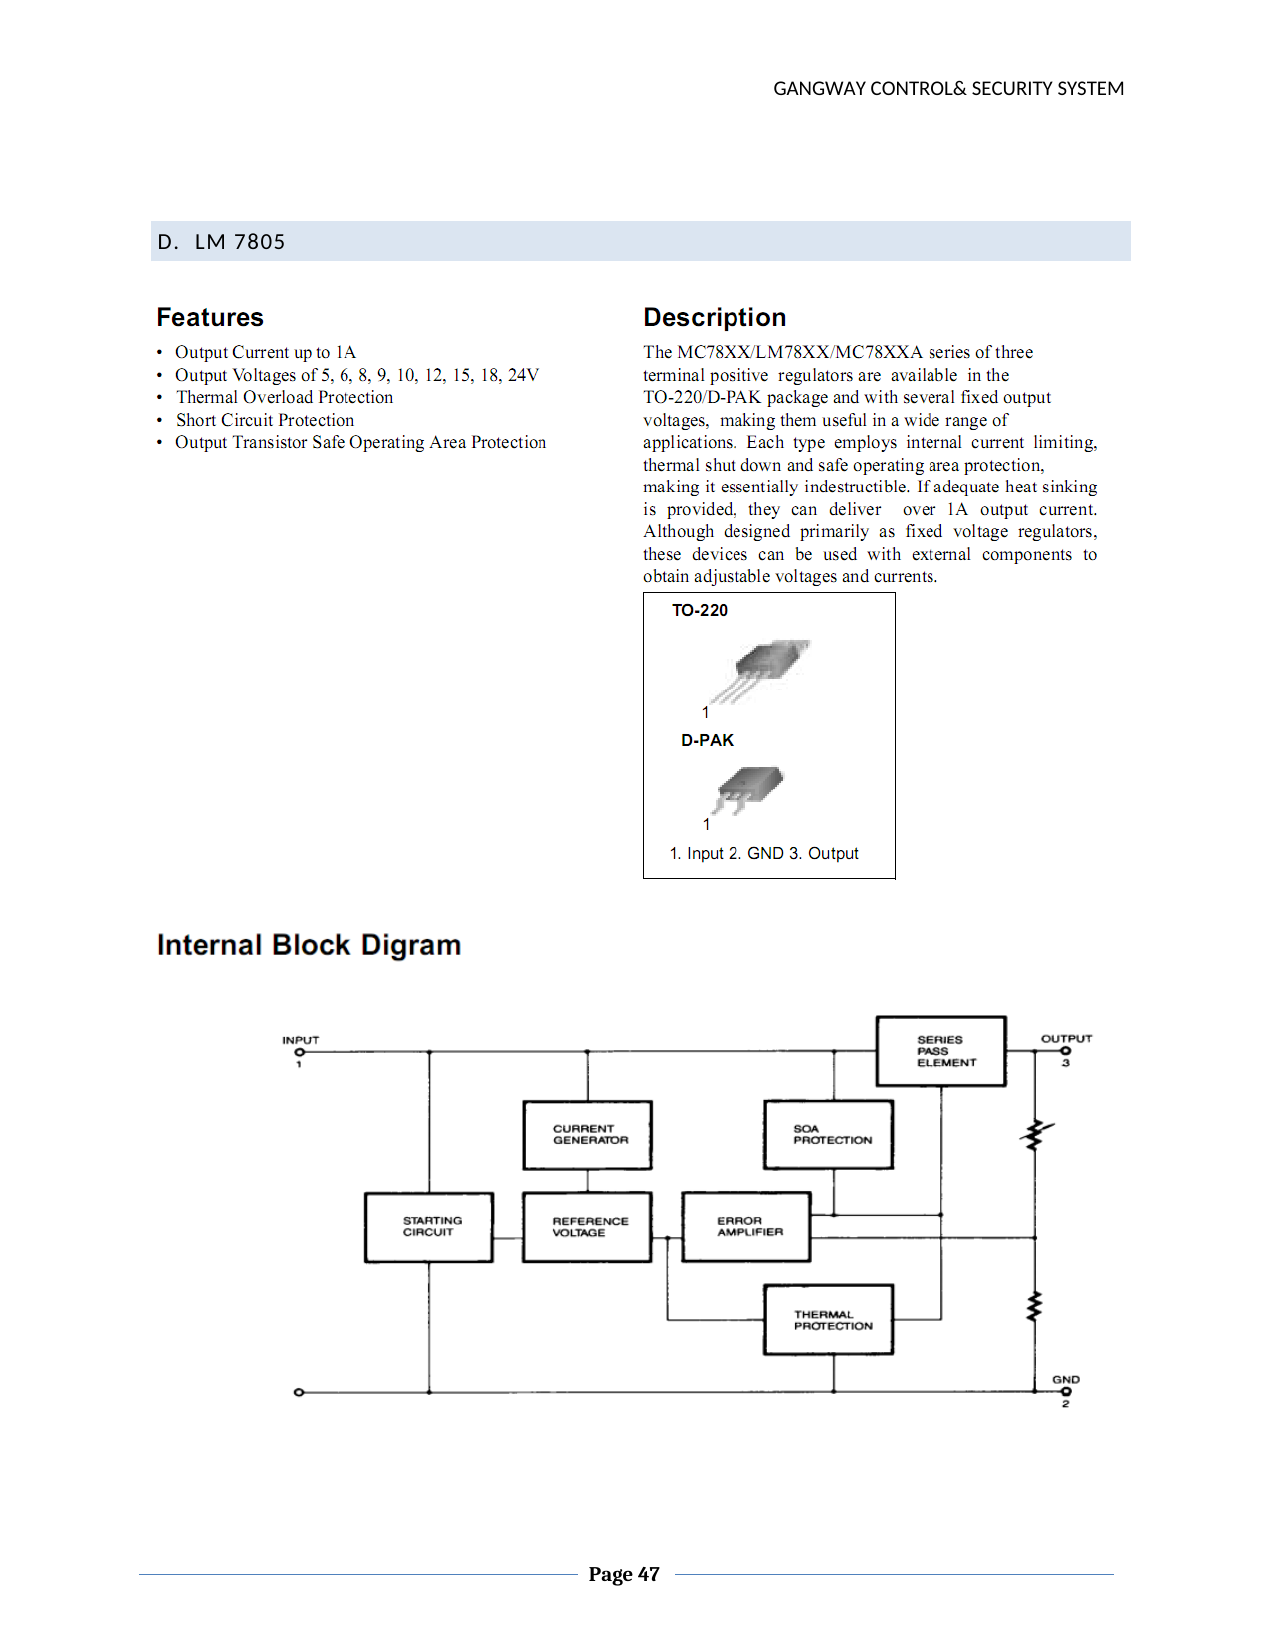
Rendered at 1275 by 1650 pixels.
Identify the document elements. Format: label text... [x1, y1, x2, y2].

picture [150, 921, 1125, 1431]
picture [150, 286, 1125, 897]
subtitle lM 7805 [158, 227, 1125, 255]
